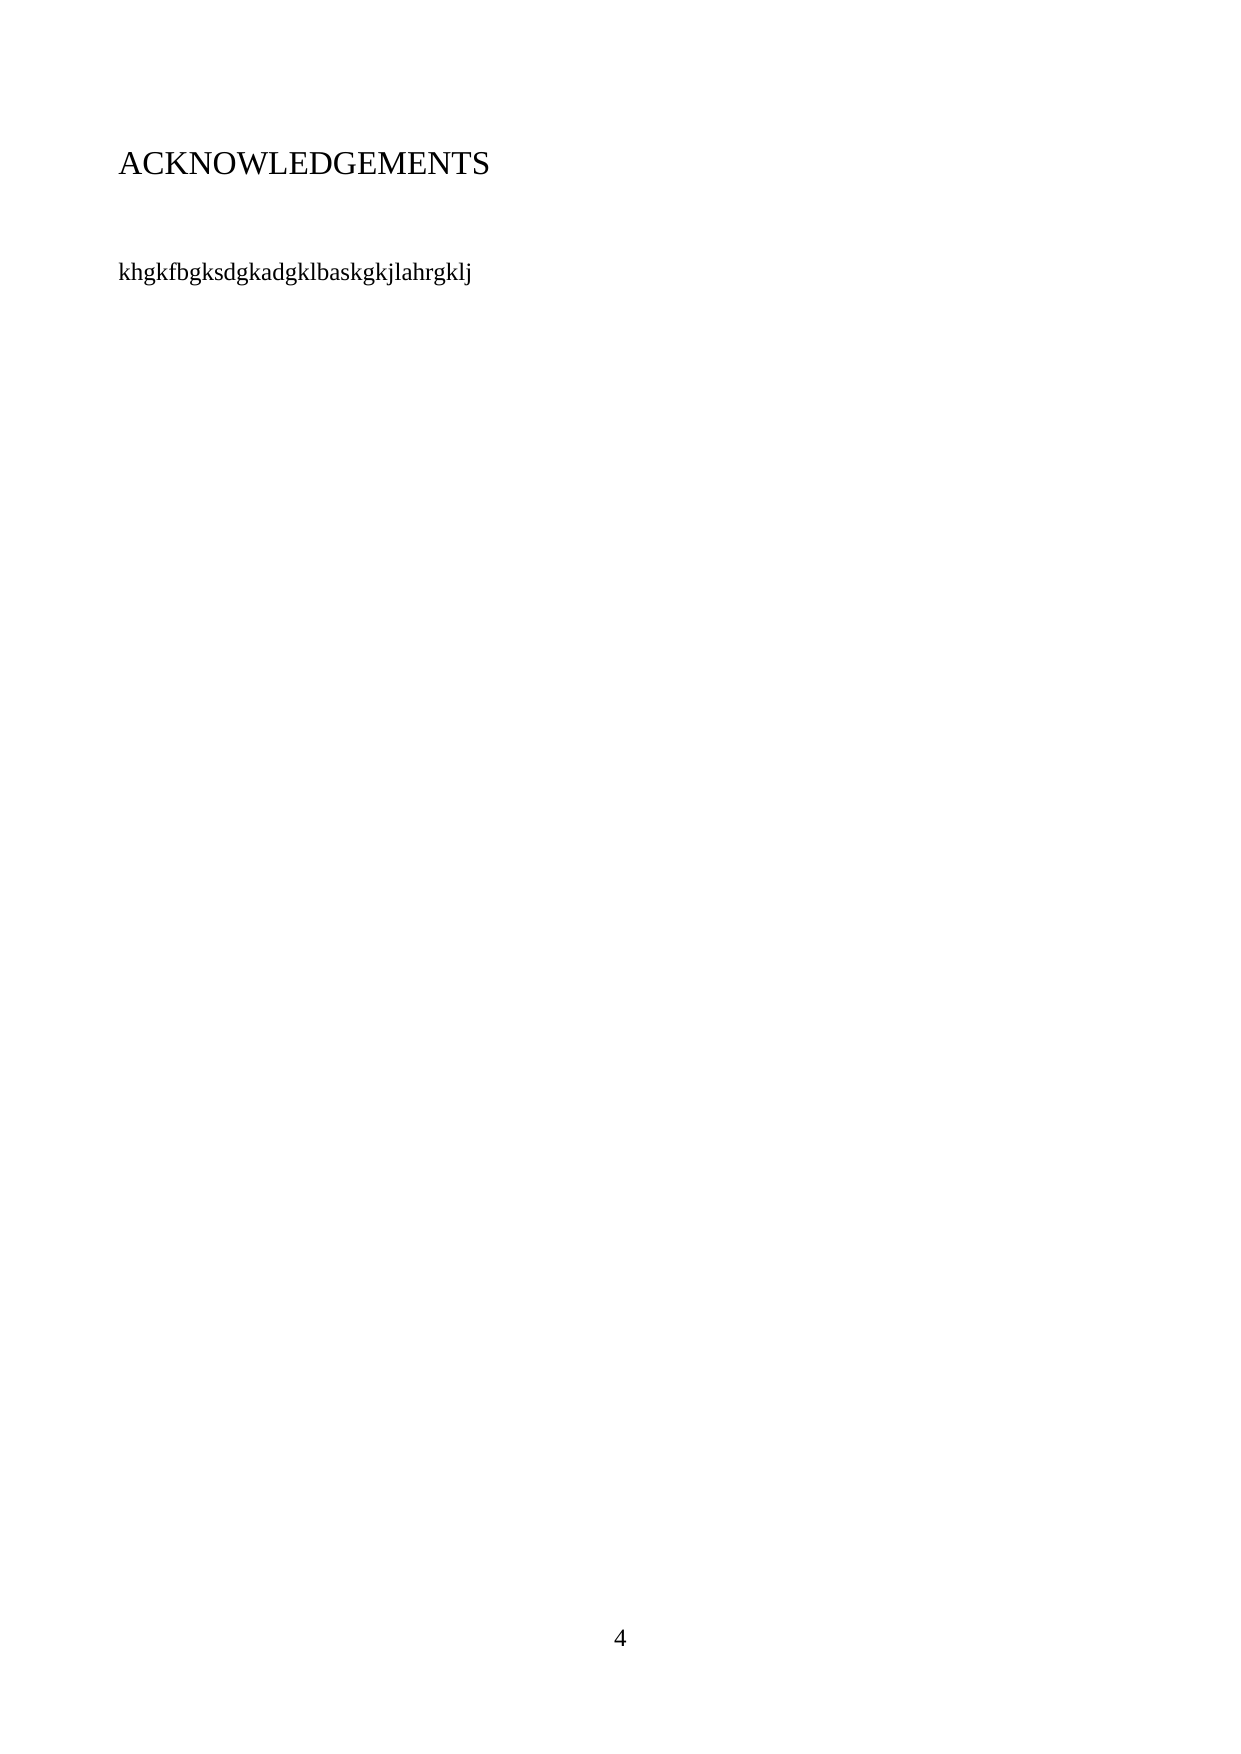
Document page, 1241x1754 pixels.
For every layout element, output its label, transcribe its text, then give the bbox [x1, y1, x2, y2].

text khgkfbgksdgkadgklbaskgkjlahrgklj [118, 257, 1122, 286]
subtitle ACKNOWLEDGEMENTS [118, 143, 1122, 181]
